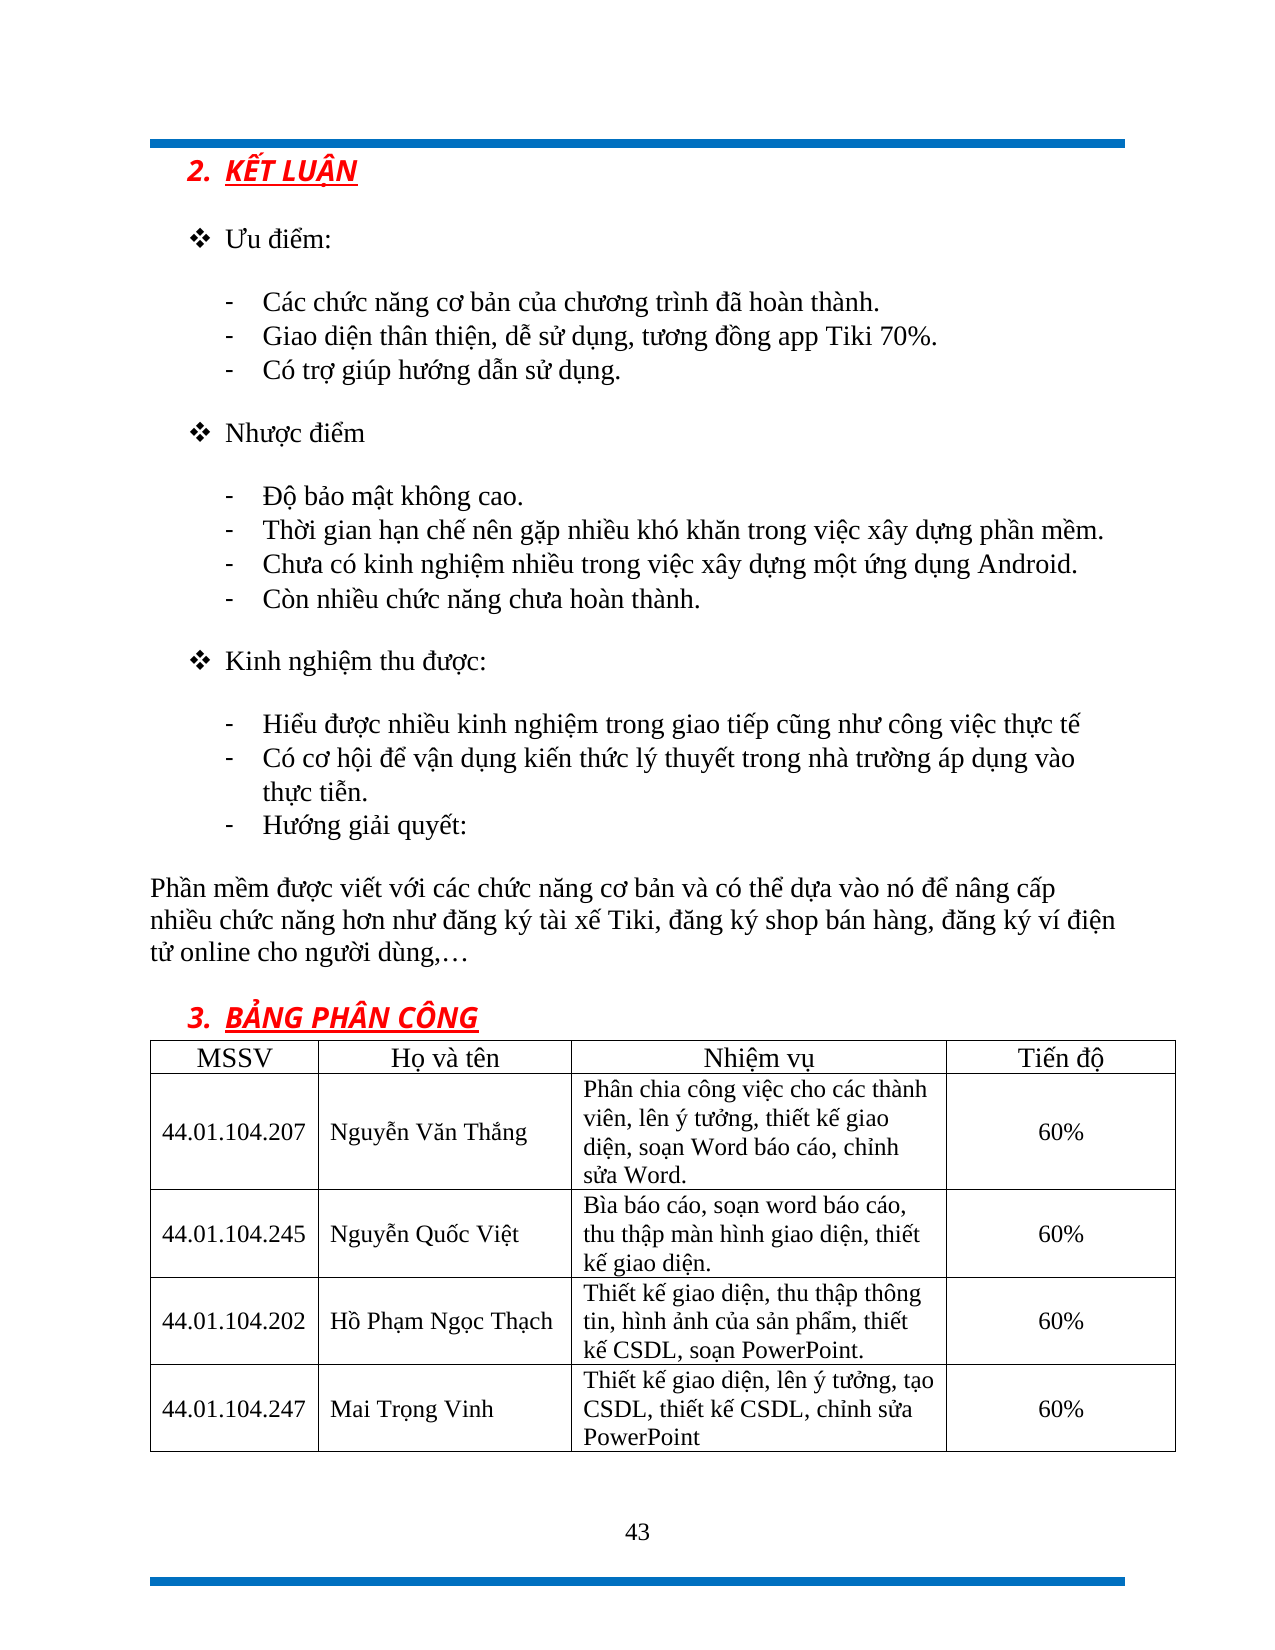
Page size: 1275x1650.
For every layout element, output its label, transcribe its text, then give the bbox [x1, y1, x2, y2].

list Kinh nghiệm thu được: [187, 1046, 1125, 1078]
list Hướng giải quyết: [225, 1267, 1125, 1301]
list Có cơ hội để vận dụng kiến thức lý thuyết trong nhà trường áp dụng vào thực tiễn. [225, 1171, 1125, 1238]
list Công nghệ Big Data [300, 278, 1125, 313]
subtitle KẾT LUẬN [187, 406, 1125, 446]
list Ứng dụng khoa học [300, 342, 1125, 377]
list Các chức năng cơ bản của chương trình đã hoàn thành. [225, 539, 1125, 574]
list Độ bảo mật không cao. [225, 792, 1125, 826]
list Nhược điểm [187, 730, 1125, 763]
list Web [300, 150, 1125, 185]
list Ưu điểm: [187, 478, 1125, 510]
list Có trợ giúp hướng dẫn sử dụng. [225, 667, 1125, 701]
list Thời gian hạn chế nên gặp nhiều khó khăn trong việc xây dựng phần mềm. [225, 855, 1125, 890]
list Chưa có kinh nghiệm nhiều trong việc xây dựng một ứng dụng Android. [225, 919, 1125, 953]
list Giao diện thân thiện, dễ sử dụng, tương đồng app Tiki 70%. [225, 603, 1125, 637]
list Hiểu được nhiều kinh nghiệm trong giao tiếp cũng như công việc thực tế [225, 1108, 1125, 1142]
list Công cụ phần phềm [300, 214, 1125, 249]
list Còn nhiều chức năng chưa hoàn thành. [225, 982, 1125, 1017]
text Phần mềm được viết với các chức năng cơ bản và có thể dựa vào nó để nâng cấp nhiều chức năng hơn như đăng ký tài xế Tiki, đăng ký shop bán hàng, đăng ký ví điện tử online cho người dùng,… [150, 1331, 1125, 1428]
